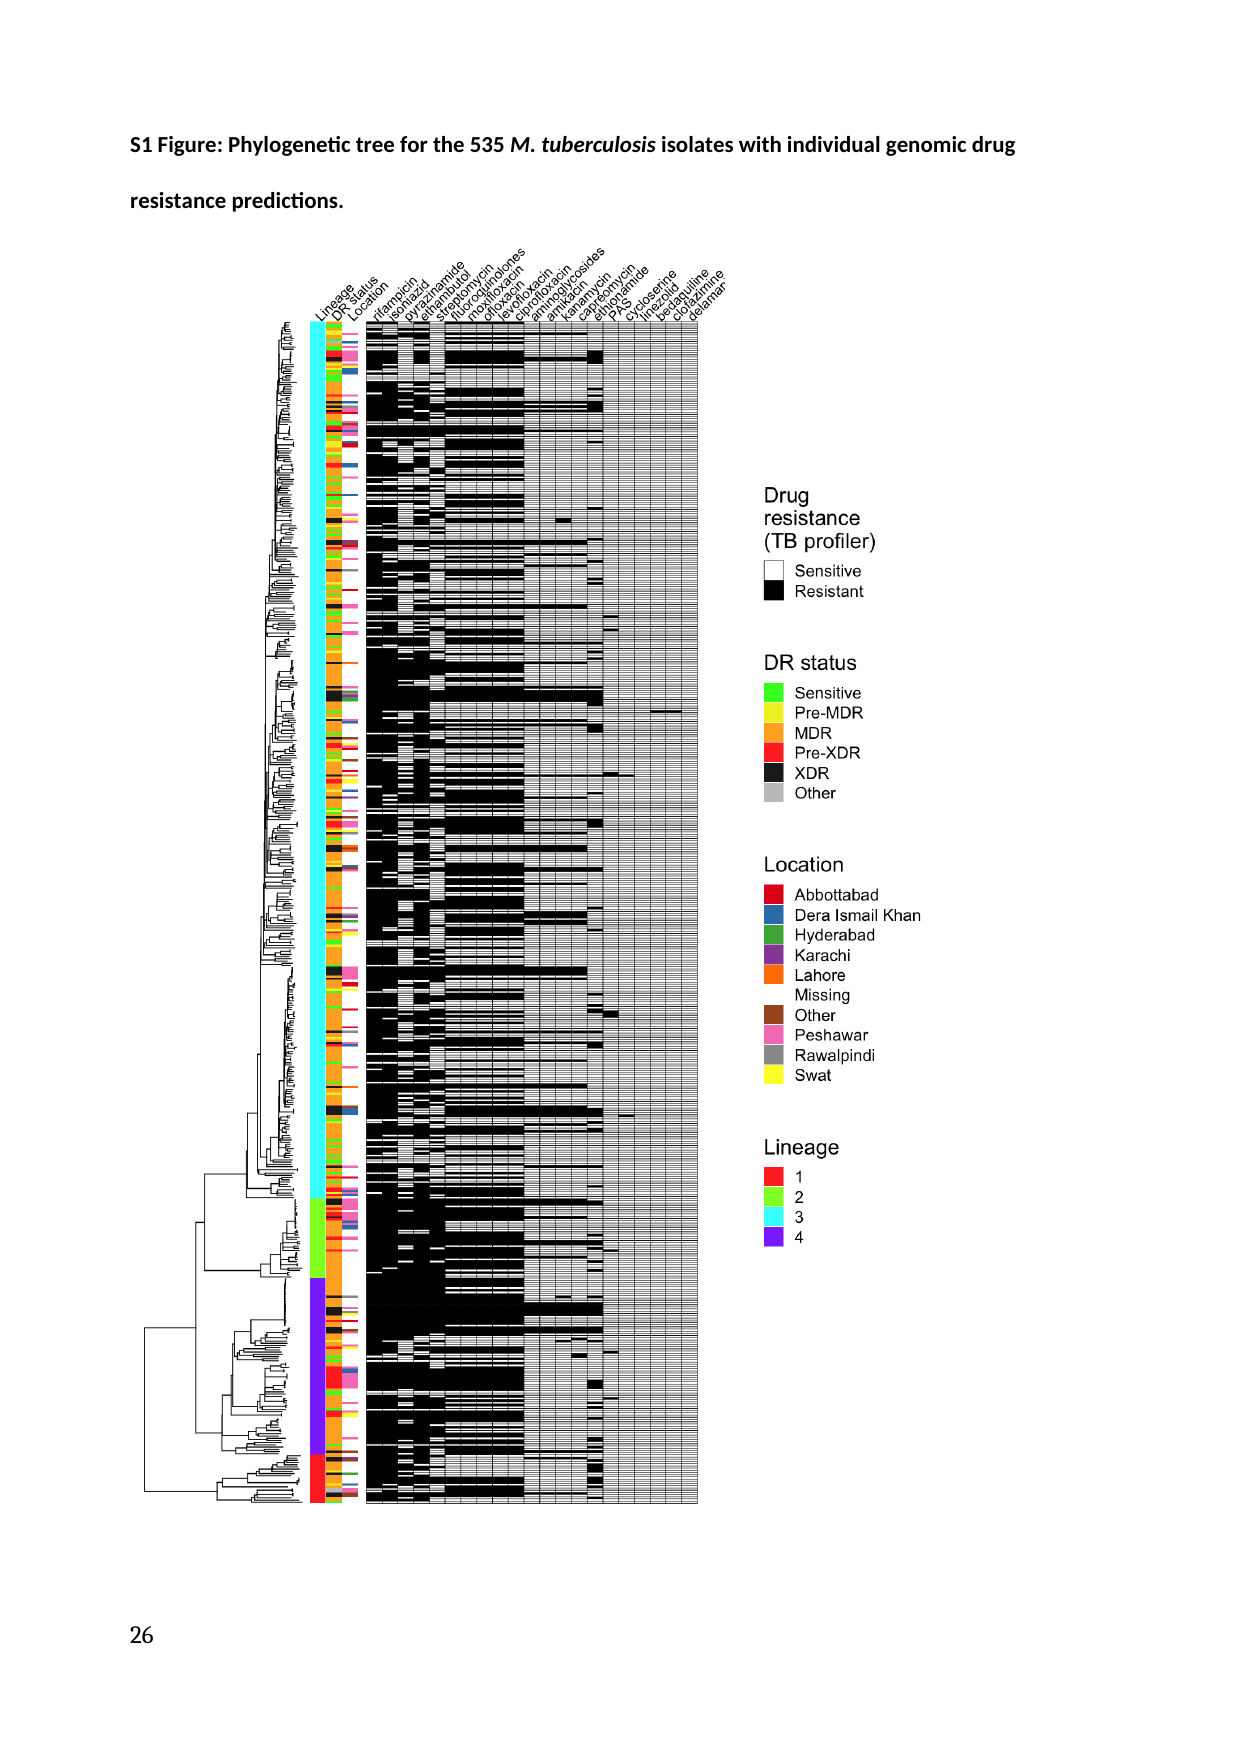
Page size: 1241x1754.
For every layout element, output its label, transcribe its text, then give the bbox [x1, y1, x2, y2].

text S1 Figure: Phylogenetic tree for the 535 M. tuberculosis isolates with individual genomic drug resistance predictions. [130, 130, 1110, 214]
picture [129, 235, 947, 1547]
